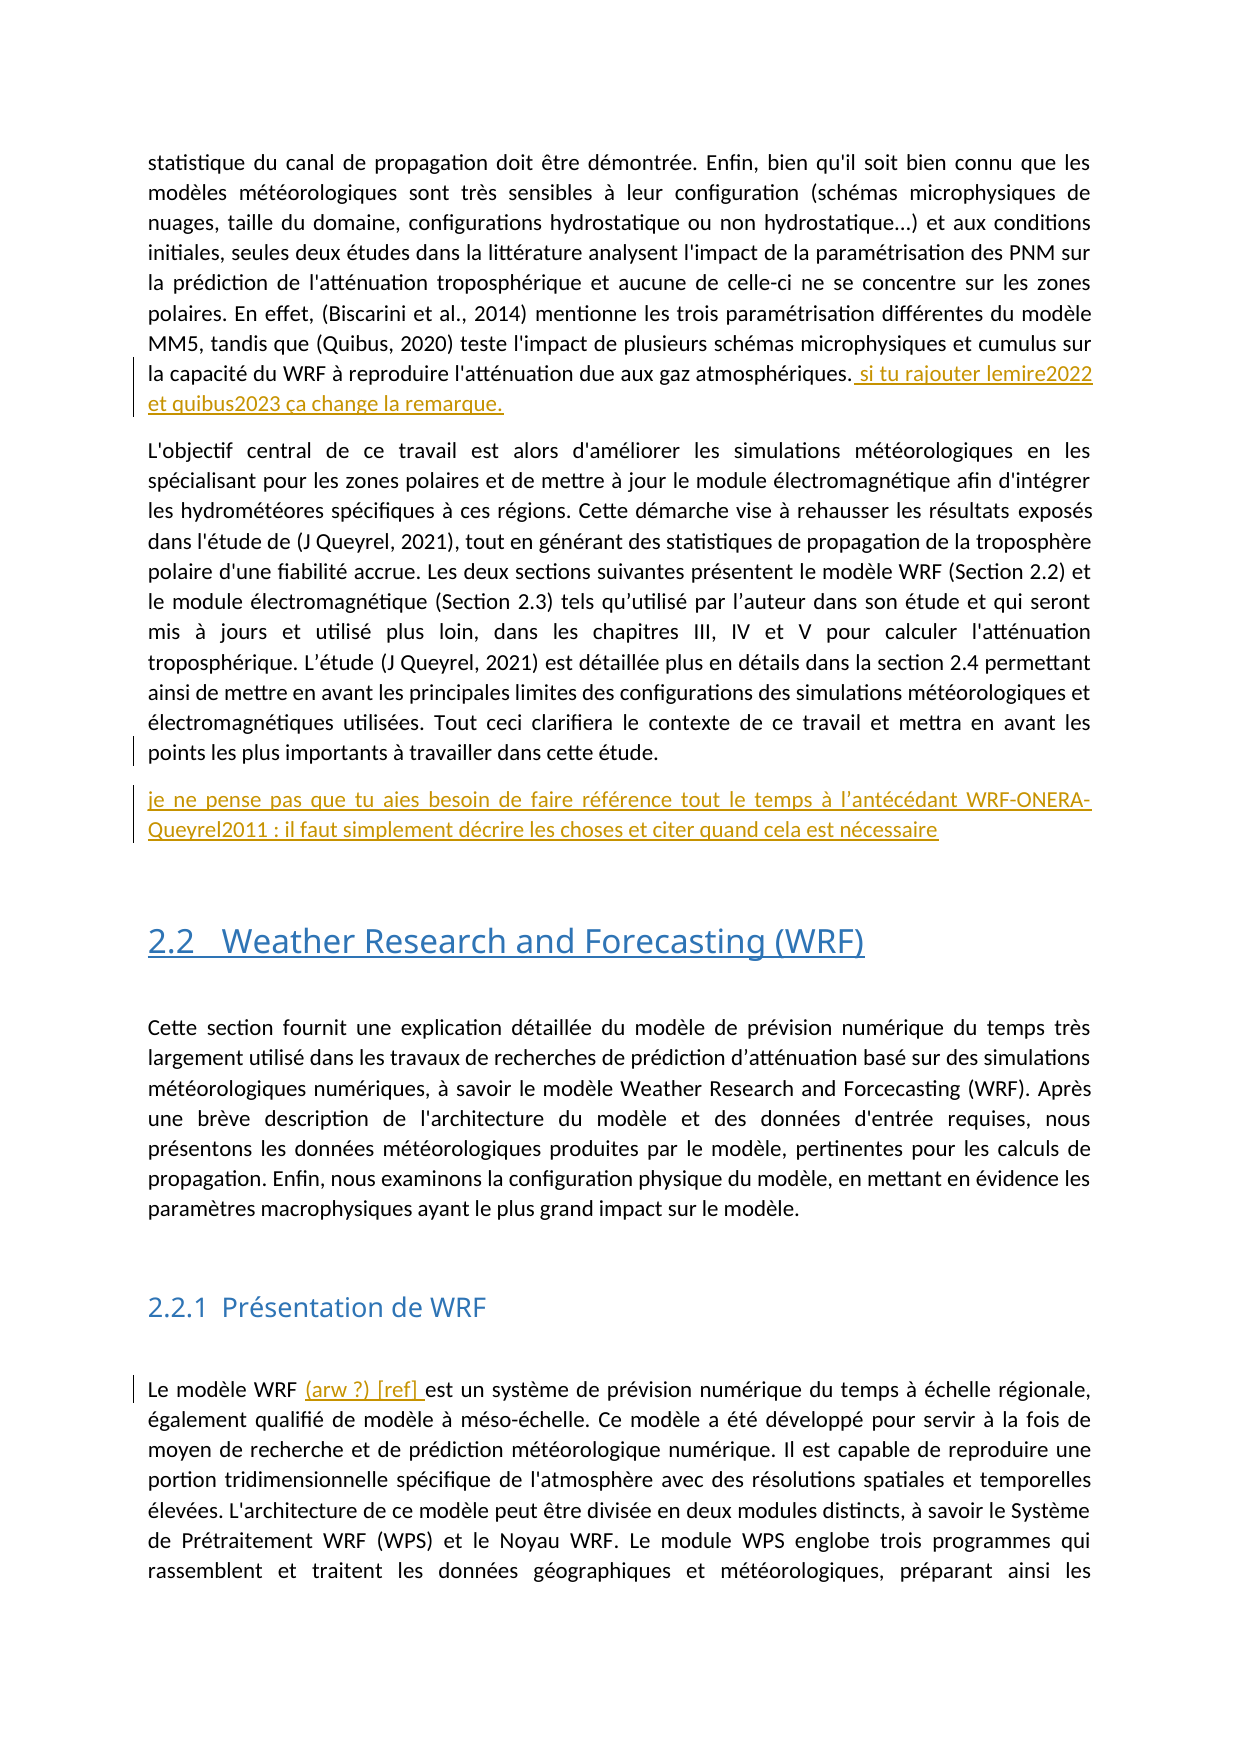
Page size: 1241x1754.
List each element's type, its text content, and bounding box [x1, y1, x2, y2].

subtitle 2.2 Weather Research and Forecasting (WRF) [148, 917, 1093, 963]
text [148, 148, 1093, 417]
text Cette section fournit une explication détaillée du modèle de prévision numérique du temps très largement utilisé dans les travaux de recherches de prédiction d’atténuation basé sur des simulations météorologiques numériques, à savoir le modèle Weather Research and Forcecasting (WRF). Après une brève description de l'architecture du modèle et des données d'entrée requises, nous présentons les données météorologiques produites par le modèle, pertinentes pour les calculs de propagation. Enfin, nous examinons la configuration physique du modèle, en mettant en évidence les paramètres macrophysiques ayant le plus grand impact sur le modèle. [148, 1013, 1093, 1222]
text L'objectif central de ce travail est alors d'améliorer les simulations météorologiques en les spécialisant pour les zones polaires et de mettre à jour le module électromagnétique afin d'intégrer les hydrométéores spécifiques à ces régions. Cette démarche vise à rehausser les résultats exposés dans l'étude de (J Queyrel, 2021), tout en générant des statistiques de propagation de la troposphère polaire d'une fiabilité accrue. Les deux sections suivantes présentent le modèle WRF (Section 2.2) et le module électromagnétique (Section 2.3) tels qu’utilisé par l’auteur dans son étude et qui seront mis à jours et utilisé plus loin, dans les chapitres III, IV et V pour calculer l'atténuation troposphérique. L’étude (J Queyrel, 2021) est détaillée plus en détails dans la section 2.4 permettant ainsi de mettre en avant les principales limites des configurations des simulations météorologiques et électromagnétiques utilisées. Tout ceci clarifiera le contexte de ce travail et mettra en avant les points les plus importants à travailler dans cette étude. [148, 436, 1093, 766]
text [148, 1375, 1093, 1584]
subtitle 2.2.1 Présentation de WRF [148, 1288, 1093, 1325]
